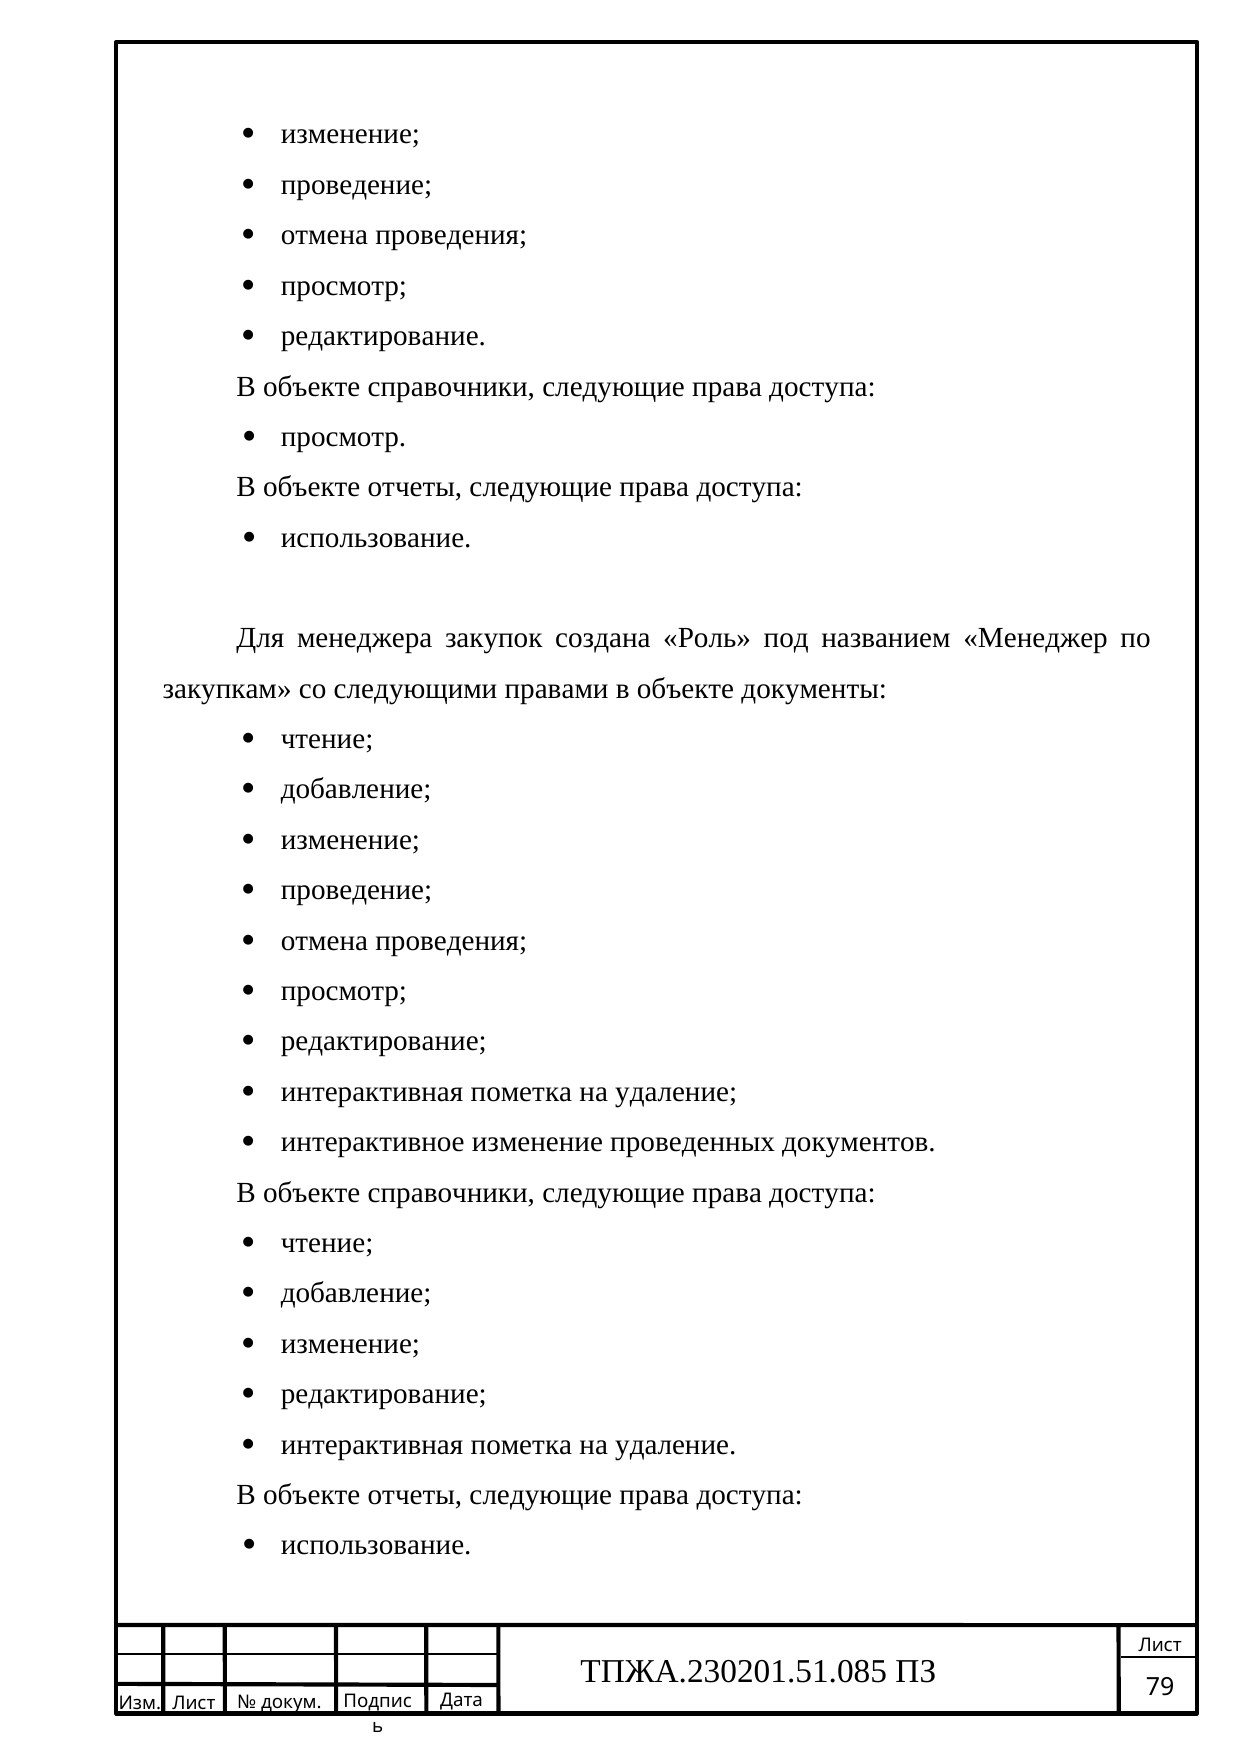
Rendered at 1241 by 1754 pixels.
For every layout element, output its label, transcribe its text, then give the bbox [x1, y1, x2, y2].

list изменение; [243, 117, 1152, 150]
list просмотр; [243, 268, 1152, 301]
list интерактивное изменение проведенных документов. [243, 1124, 1152, 1158]
text В объекте отчеты, следующие права доступа: [162, 1477, 1152, 1511]
list интерактивная пометка на удаление; [243, 1074, 1152, 1108]
list добавление; [243, 771, 1152, 805]
list редактирование. [243, 318, 1152, 352]
list просмотр. [244, 419, 1152, 453]
list использование. [244, 1527, 1152, 1561]
list отмена проведения; [243, 923, 1152, 956]
list добавление; [243, 1276, 1152, 1309]
list интерактивная пометка на удаление. [243, 1427, 1152, 1460]
text В объекте справочники, следующие права доступа: [162, 1175, 1152, 1208]
list редактирование; [243, 1376, 1152, 1410]
list изменение; [243, 822, 1152, 856]
list изменение; [243, 1326, 1152, 1359]
list редактирование; [243, 1023, 1152, 1057]
text Для менеджера закупок создана «Роль» под названием «Менеджер по закупкам» со следующими правами в объекте документы: [162, 620, 1152, 704]
list проведение; [243, 872, 1152, 906]
list использование. [244, 520, 1152, 553]
text В объекте справочники, следующие права доступа: [162, 369, 1152, 402]
list чтение; [243, 1225, 1152, 1259]
list чтение; [243, 721, 1152, 755]
list проведение; [243, 167, 1152, 201]
list просмотр; [243, 973, 1152, 1007]
list отмена проведения; [243, 217, 1152, 251]
text В объекте отчеты, следующие права доступа: [162, 469, 1152, 503]
